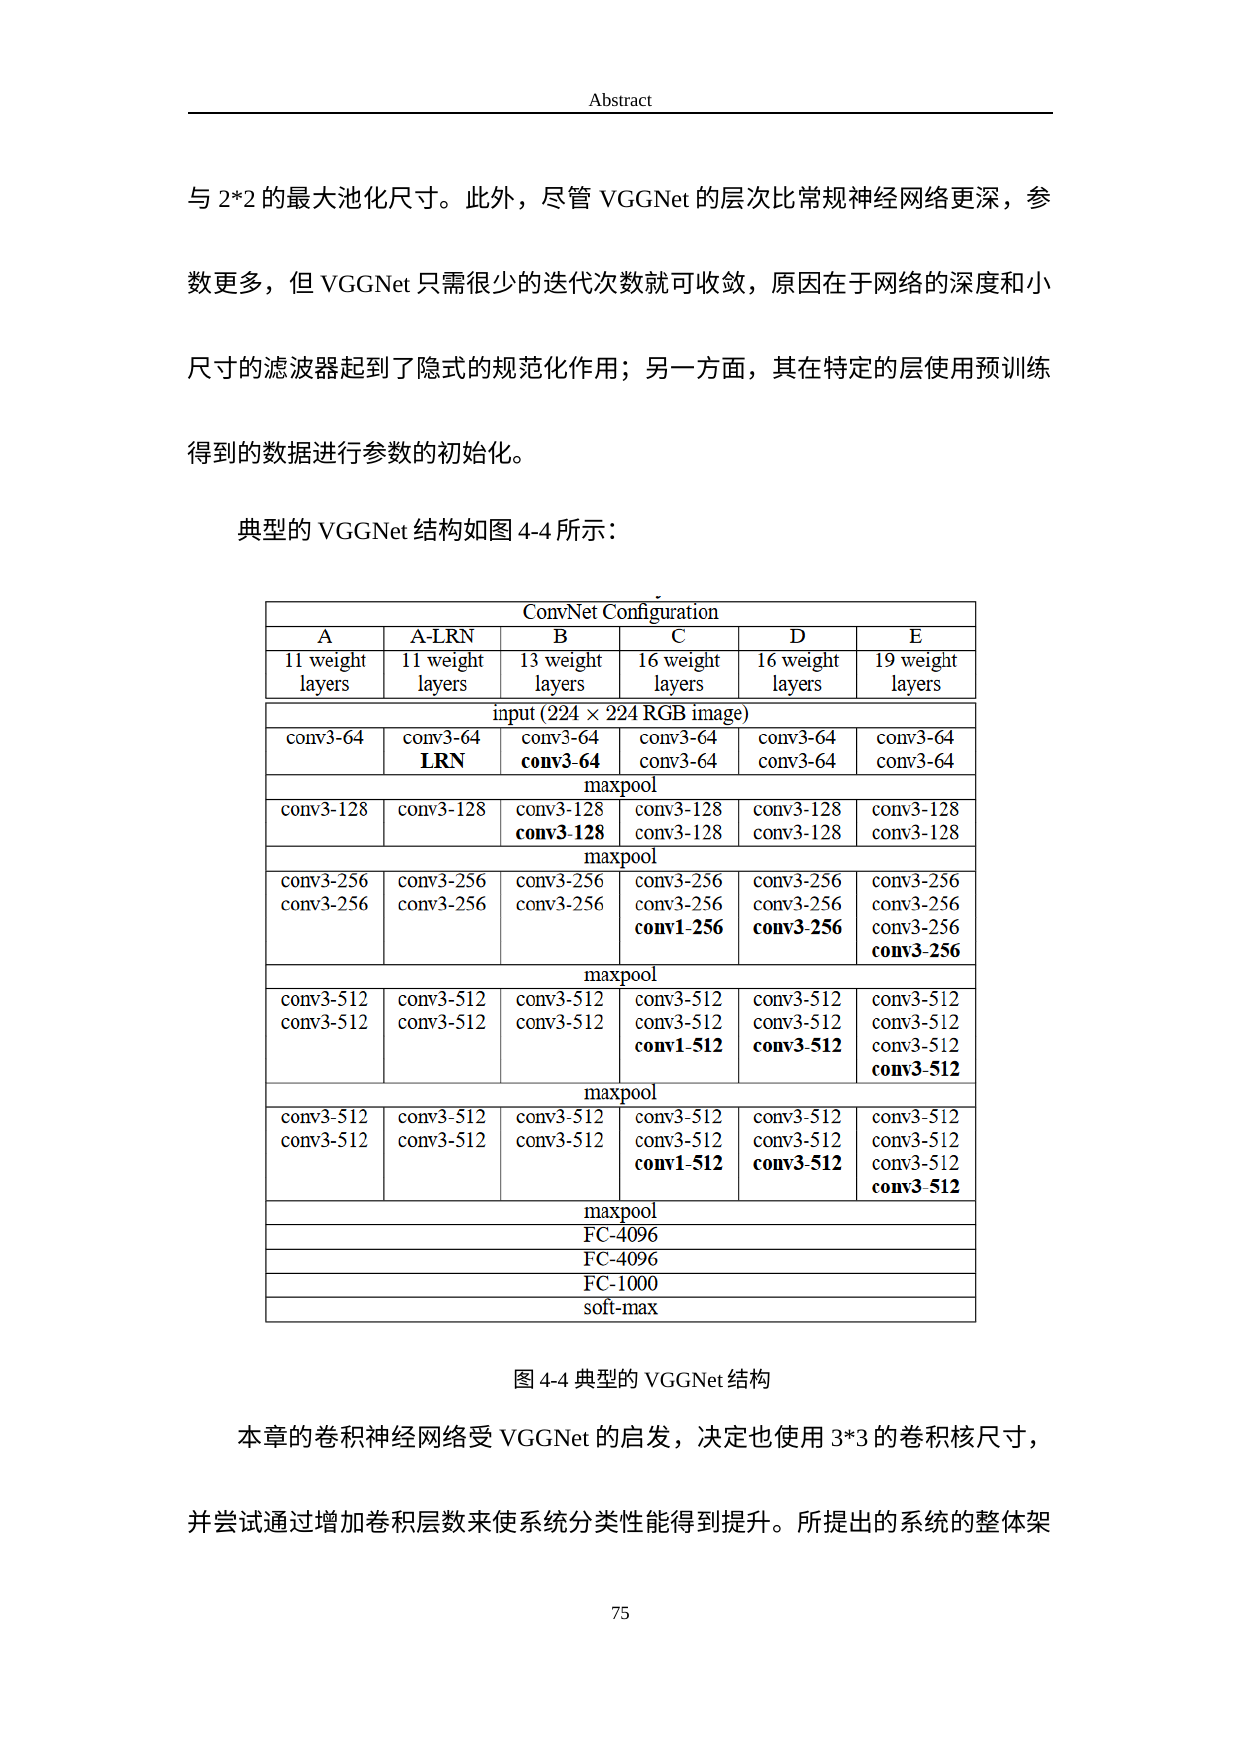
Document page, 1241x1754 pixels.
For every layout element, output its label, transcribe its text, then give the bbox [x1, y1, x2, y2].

picture [262, 596, 978, 1328]
text 典型的VGGNet结构如图4-4所示： [187, 494, 1053, 562]
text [187, 1401, 1053, 1554]
subtitle 图4-4 典型的VGGNet结构 [187, 1361, 1053, 1395]
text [187, 163, 1053, 486]
